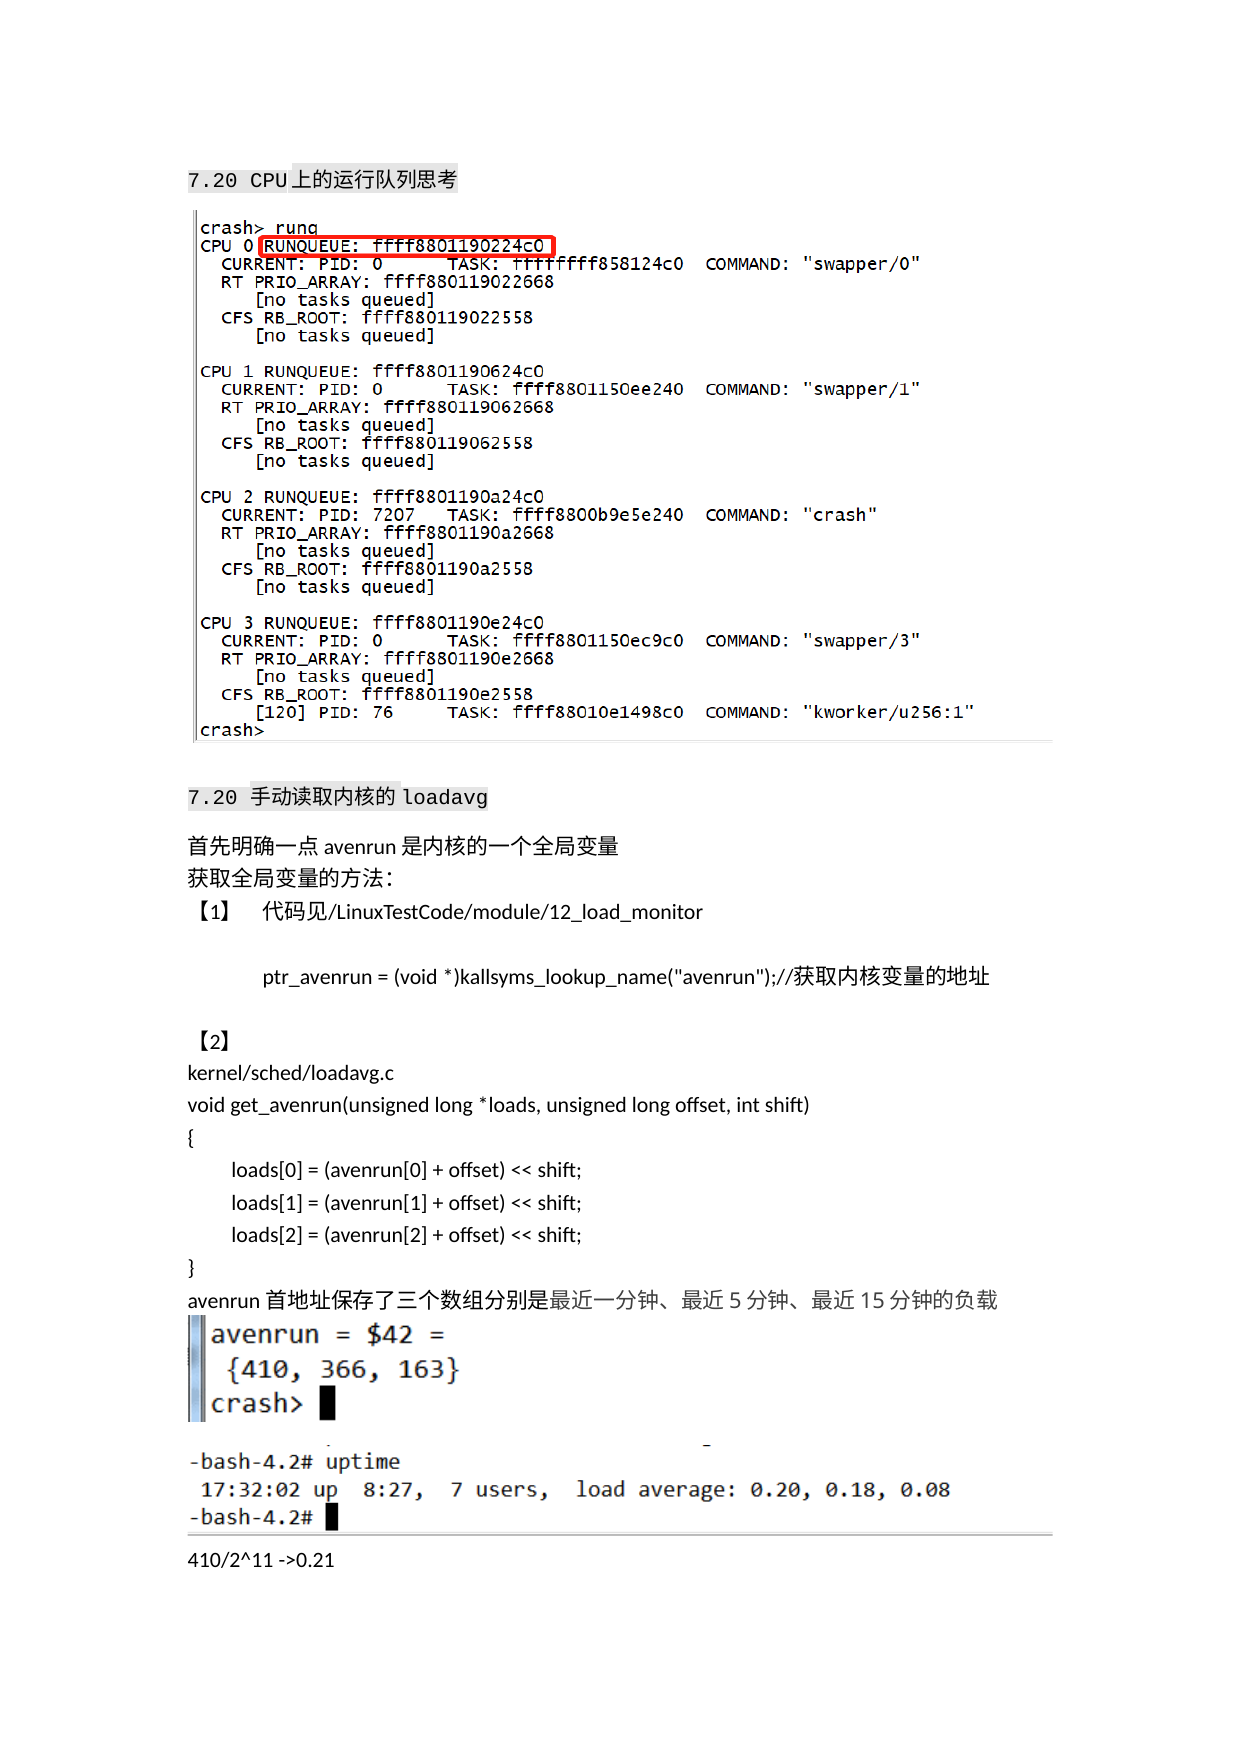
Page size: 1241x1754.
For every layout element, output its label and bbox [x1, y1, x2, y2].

picture [187, 210, 1053, 743]
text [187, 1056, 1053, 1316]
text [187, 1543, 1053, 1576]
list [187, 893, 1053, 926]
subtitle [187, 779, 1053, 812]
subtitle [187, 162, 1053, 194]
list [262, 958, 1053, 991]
picture [187, 1315, 955, 1422]
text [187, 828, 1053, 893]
picture [187, 1445, 1053, 1537]
